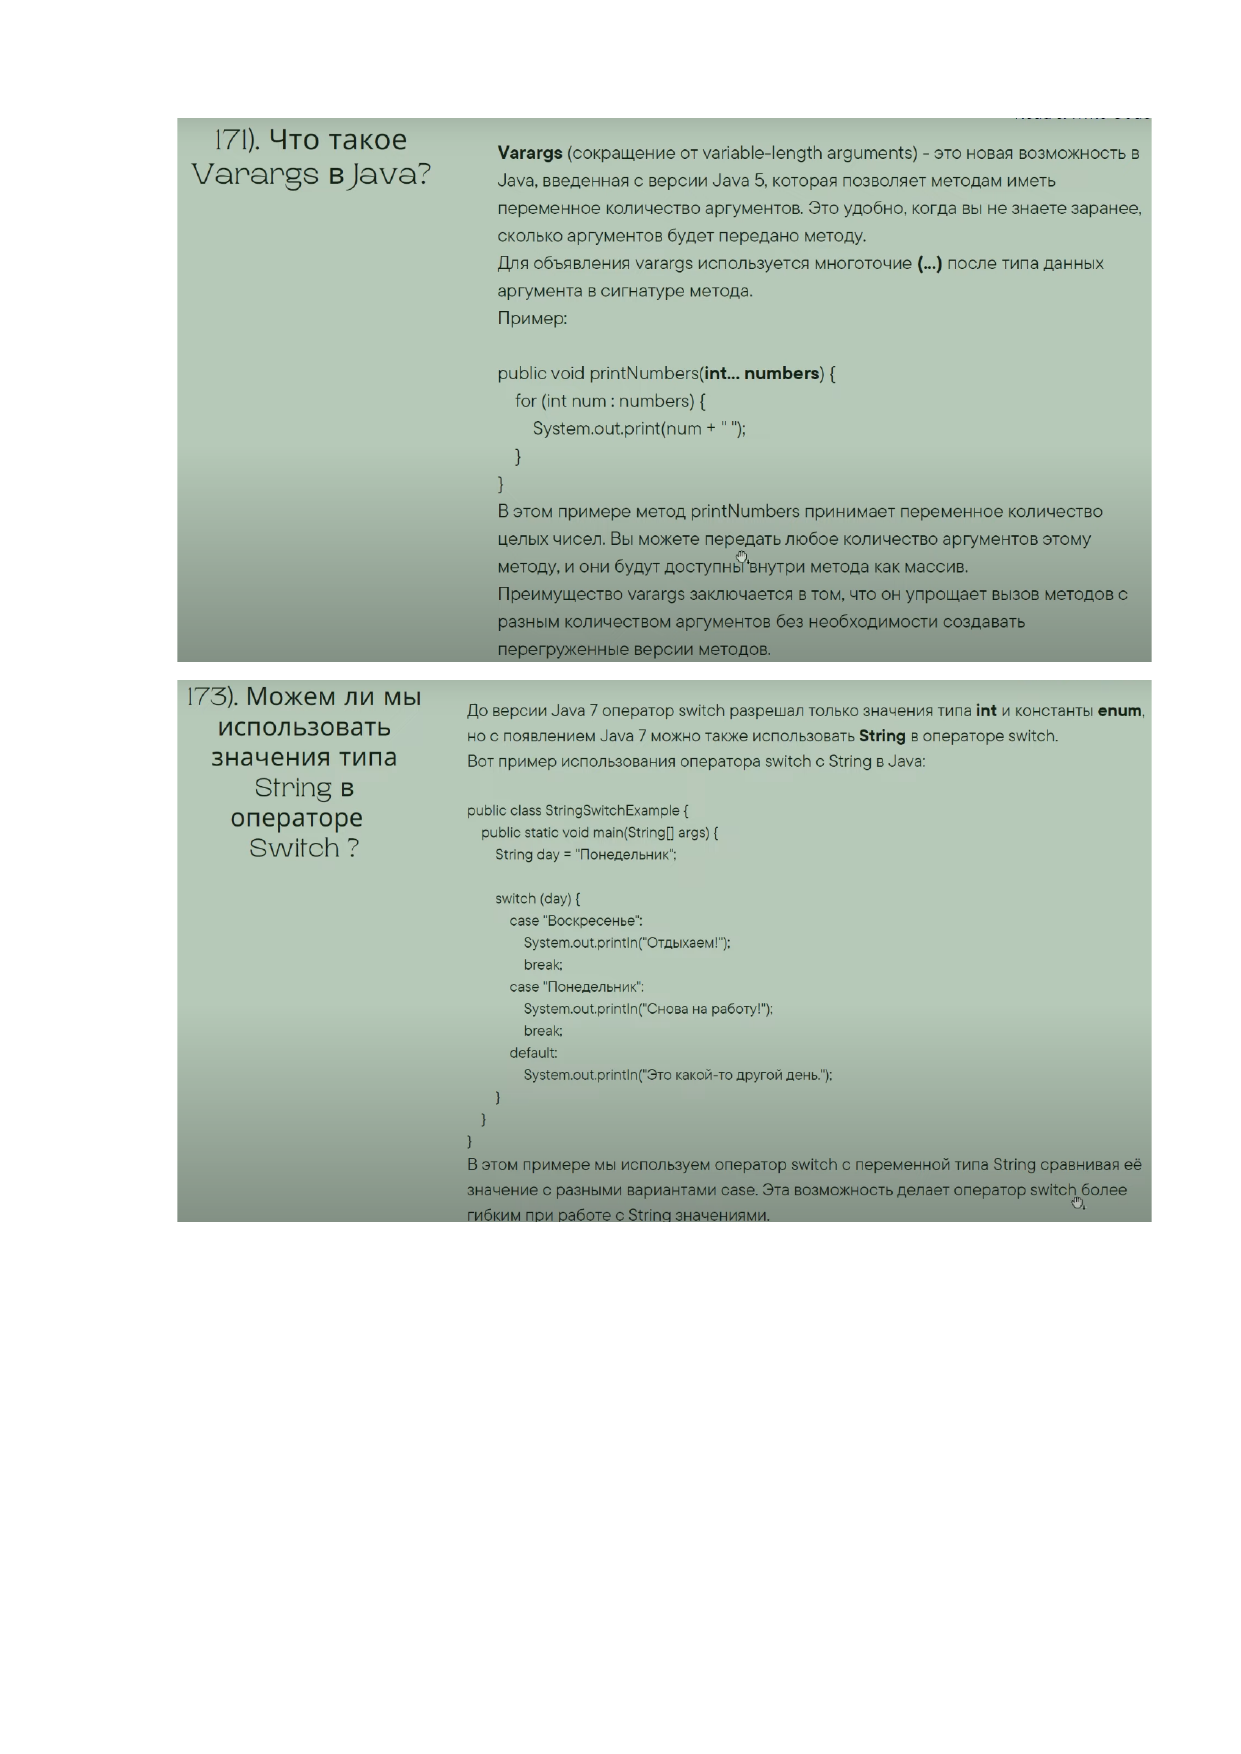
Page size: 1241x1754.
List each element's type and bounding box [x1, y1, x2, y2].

picture [177, 680, 1152, 1222]
picture [177, 118, 1152, 662]
